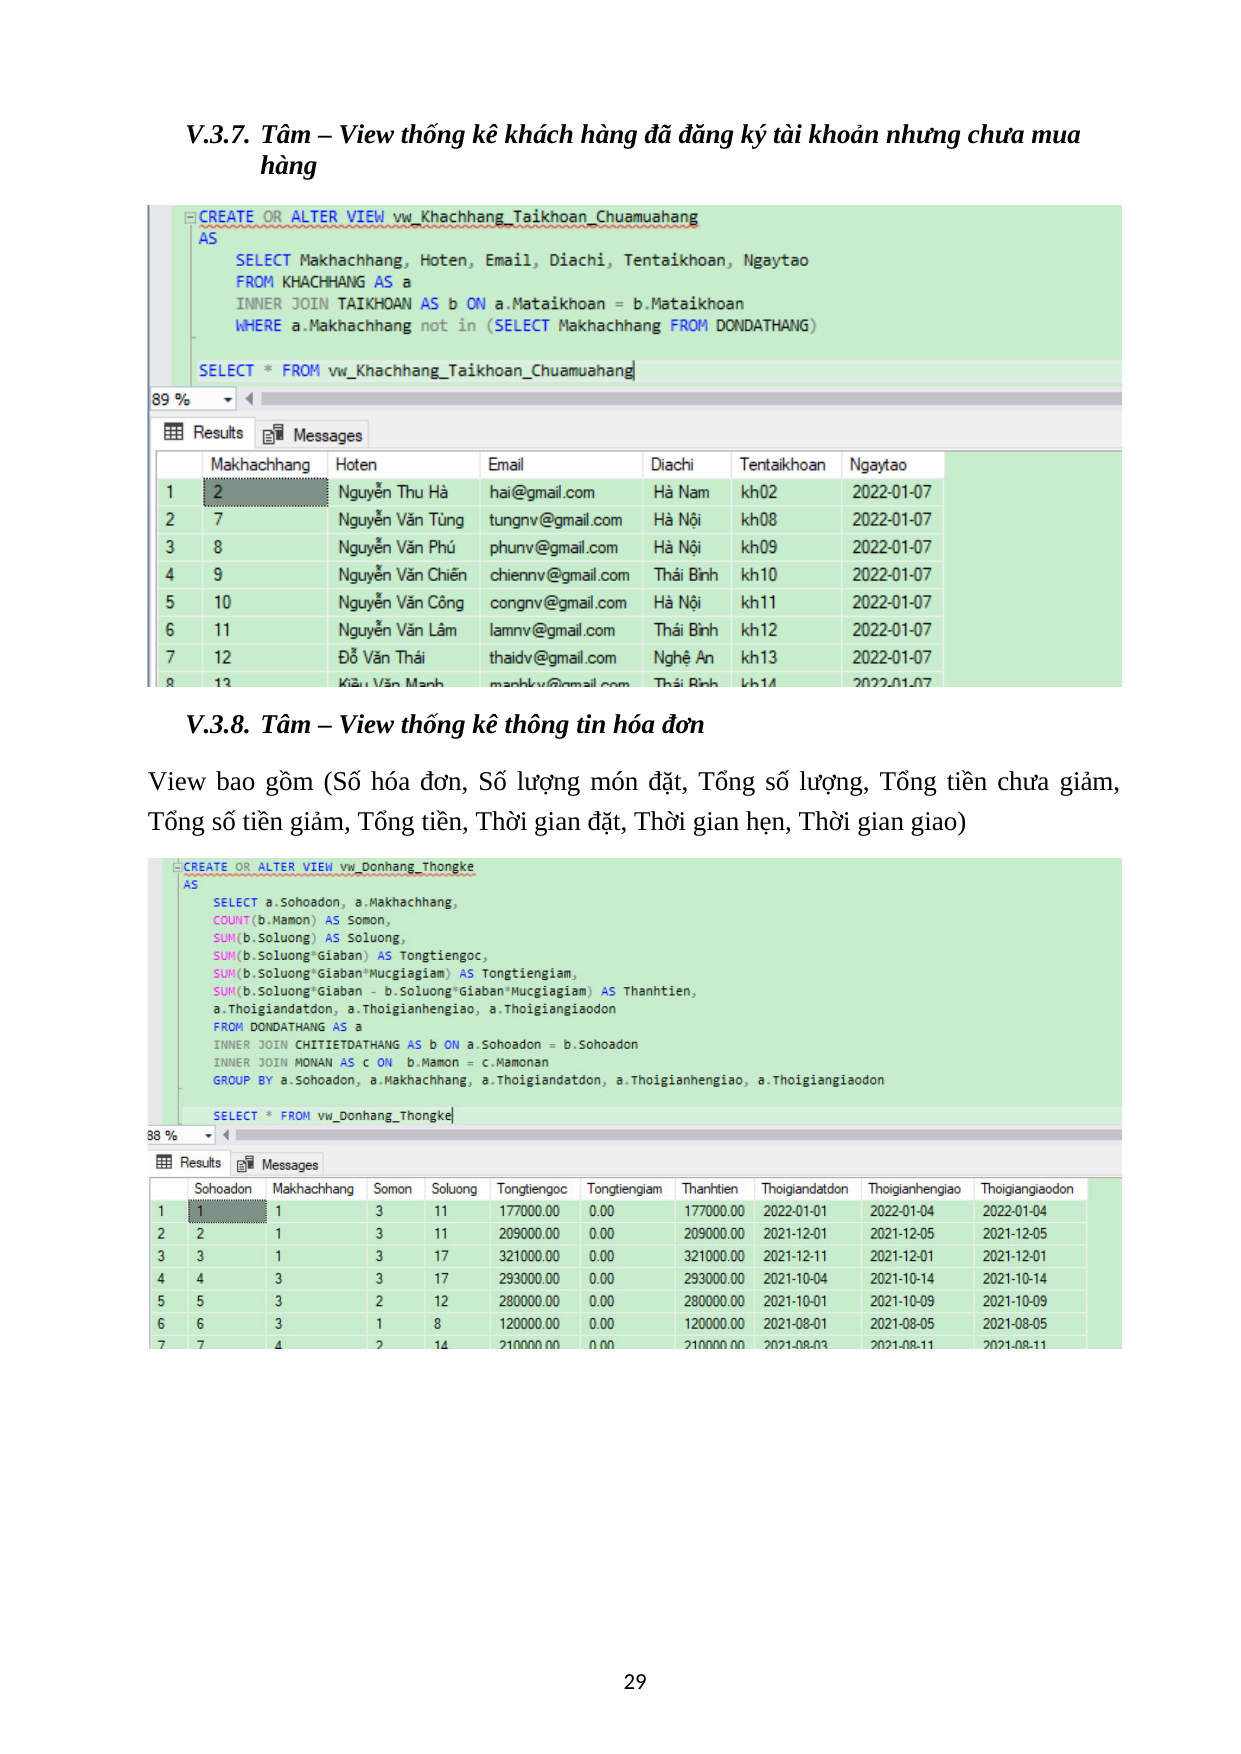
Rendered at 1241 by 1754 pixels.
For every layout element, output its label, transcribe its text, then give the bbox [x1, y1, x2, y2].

list Tâm – View thống kê khách hàng đã đăng ký tài khoản nhưng chưa mua hàng [185, 118, 1122, 180]
text View bao gồm (Số hóa đơn, Số lượng món đặt, Tổng số lượng, Tổng tiền chưa giảm, Tổng số tiền giảm, Tổng tiền, Thời gian đặt, Thời gian hẹn, Thời gian giao) [148, 765, 1122, 836]
picture [147, 205, 1123, 687]
picture [147, 858, 1123, 1349]
list Tâm – View thống kê thông tin hóa đơn [185, 709, 1122, 740]
